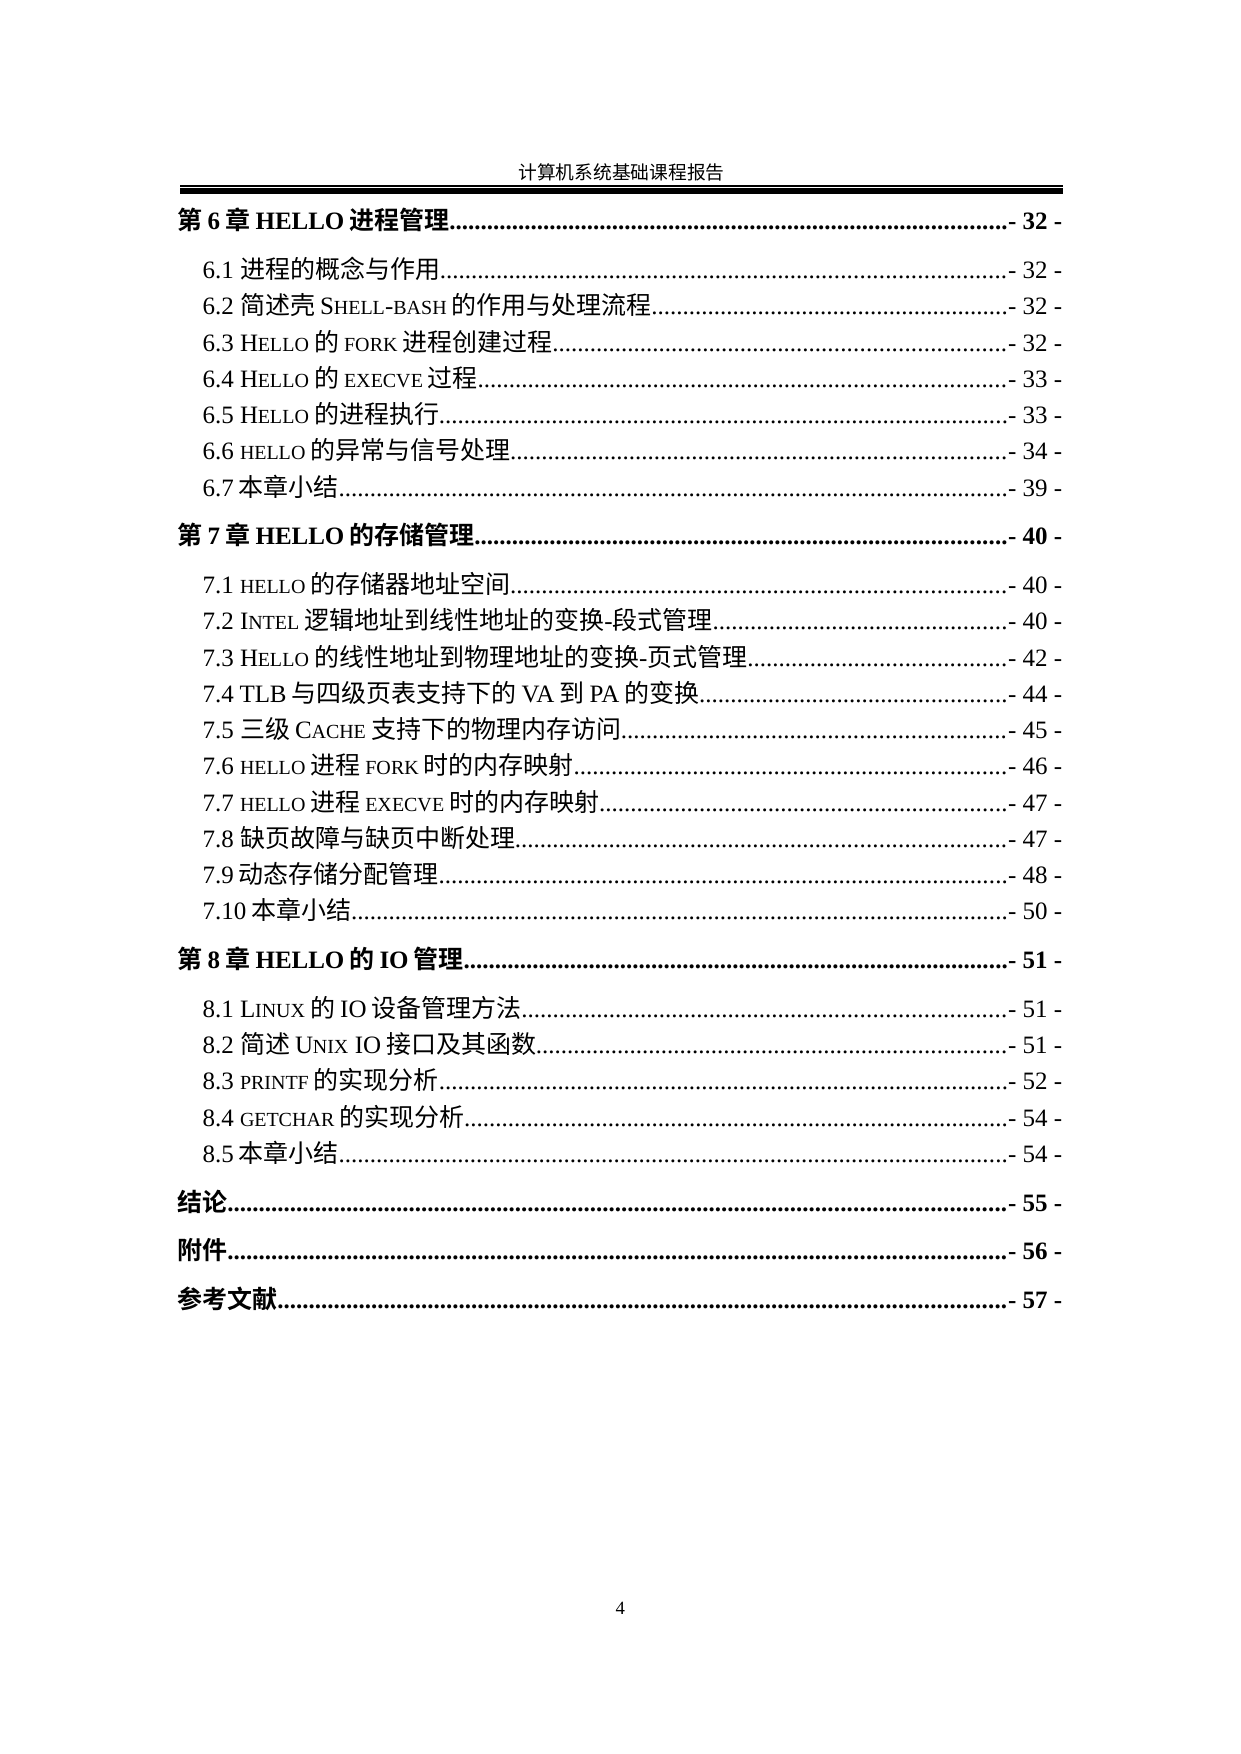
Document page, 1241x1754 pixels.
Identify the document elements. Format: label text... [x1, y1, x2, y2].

text 结论 - 55 - [177, 1182, 1063, 1218]
text 第6章 hello进程管理 - 32 - [177, 201, 1063, 237]
text 第8章 hello的IO管理 - 51 - [177, 939, 1063, 976]
text 6.4 Hello的execve过程 - 33 - [202, 358, 1063, 394]
text 6.5 Hello的进程执行 - 33 - [202, 394, 1063, 431]
text 6.2 简述壳Shell-bash的作用与处理流程 - 32 - [202, 286, 1063, 322]
text 6.3 Hello的fork进程创建过程 - 32 - [202, 322, 1063, 358]
text 7.4 TLB与四级页表支持下的VA到PA的变换 - 44 - [202, 673, 1063, 709]
text 参考文献 - 57 - [177, 1279, 1063, 1316]
text 7.1 hello的存储器地址空间 - 40 - [202, 564, 1063, 601]
text 7.3 Hello的线性地址到物理地址的变换-页式管理 - 42 - [202, 637, 1063, 673]
text 7.5 三级Cache支持下的物理内存访问 - 45 - [202, 709, 1063, 746]
text 8.3 printf的实现分析 - 52 - [202, 1061, 1063, 1097]
text 附件 - 56 - [177, 1231, 1063, 1267]
text 8.5本章小结 - 54 - [202, 1133, 1063, 1169]
text 8.2 简述Unix IO接口及其函数 - 51 - [202, 1024, 1063, 1061]
text 6.1 进程的概念与作用 - 32 - [202, 249, 1063, 286]
text 8.4 getchar的实现分析 - 54 - [202, 1097, 1063, 1133]
text 7.2 Intel逻辑地址到线性地址的变换-段式管理 - 40 - [202, 601, 1063, 637]
text 7.6 hello进程fork时的内存映射 - 46 - [202, 746, 1063, 782]
text 7.10本章小结 - 50 - [202, 891, 1063, 927]
text 7.9动态存储分配管理 - 48 - [202, 854, 1063, 891]
text 7.7 hello进程execve时的内存映射 - 47 - [202, 782, 1063, 818]
text 7.8 缺页故障与缺页中断处理 - 47 - [202, 818, 1063, 854]
text 6.7本章小结 - 39 - [202, 467, 1063, 503]
text 6.6 hello的异常与信号处理 - 34 - [202, 431, 1063, 467]
text 第7章 hello的存储管理 - 40 - [177, 516, 1063, 552]
text 8.1 Linux的IO设备管理方法 - 51 - [202, 988, 1063, 1024]
